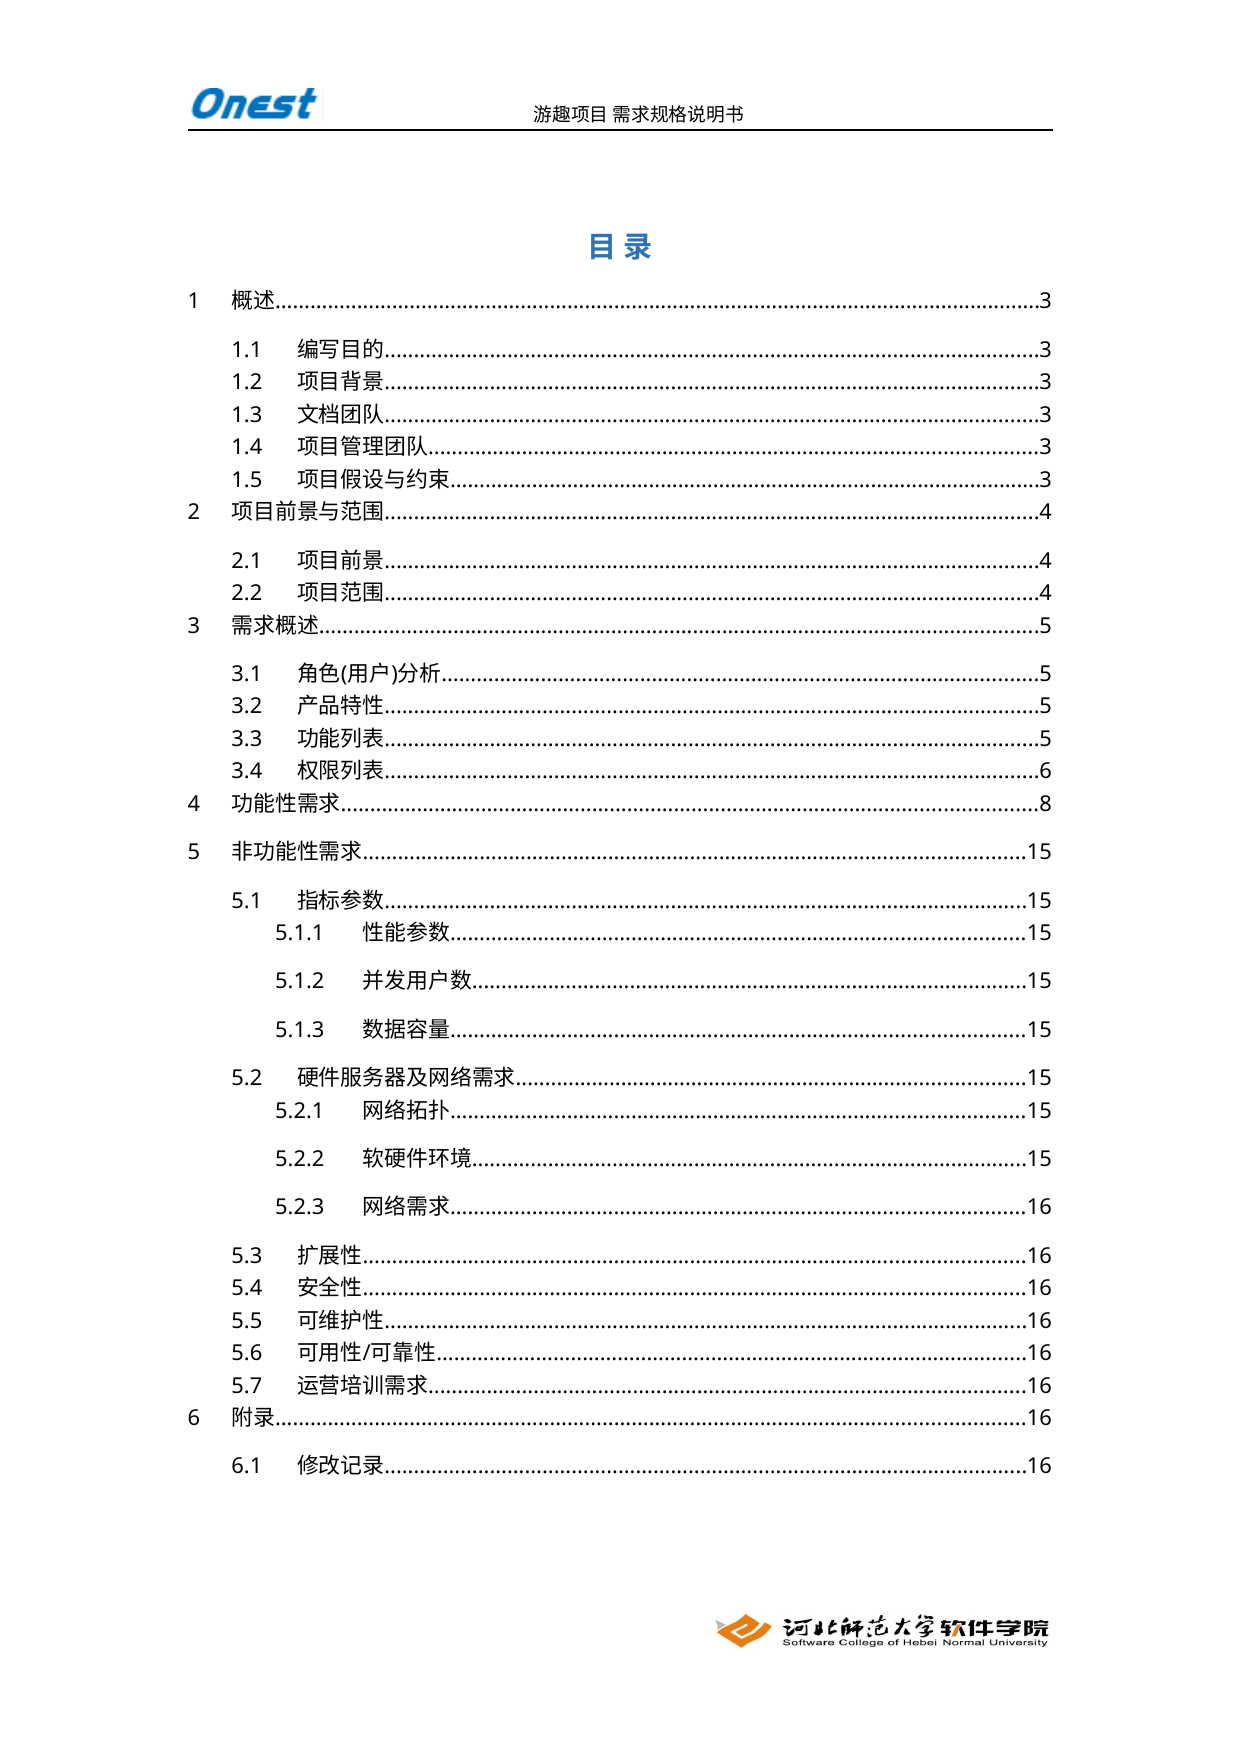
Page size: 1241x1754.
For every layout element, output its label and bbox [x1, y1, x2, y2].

picture [187, 88, 324, 122]
picture [710, 1611, 1053, 1651]
